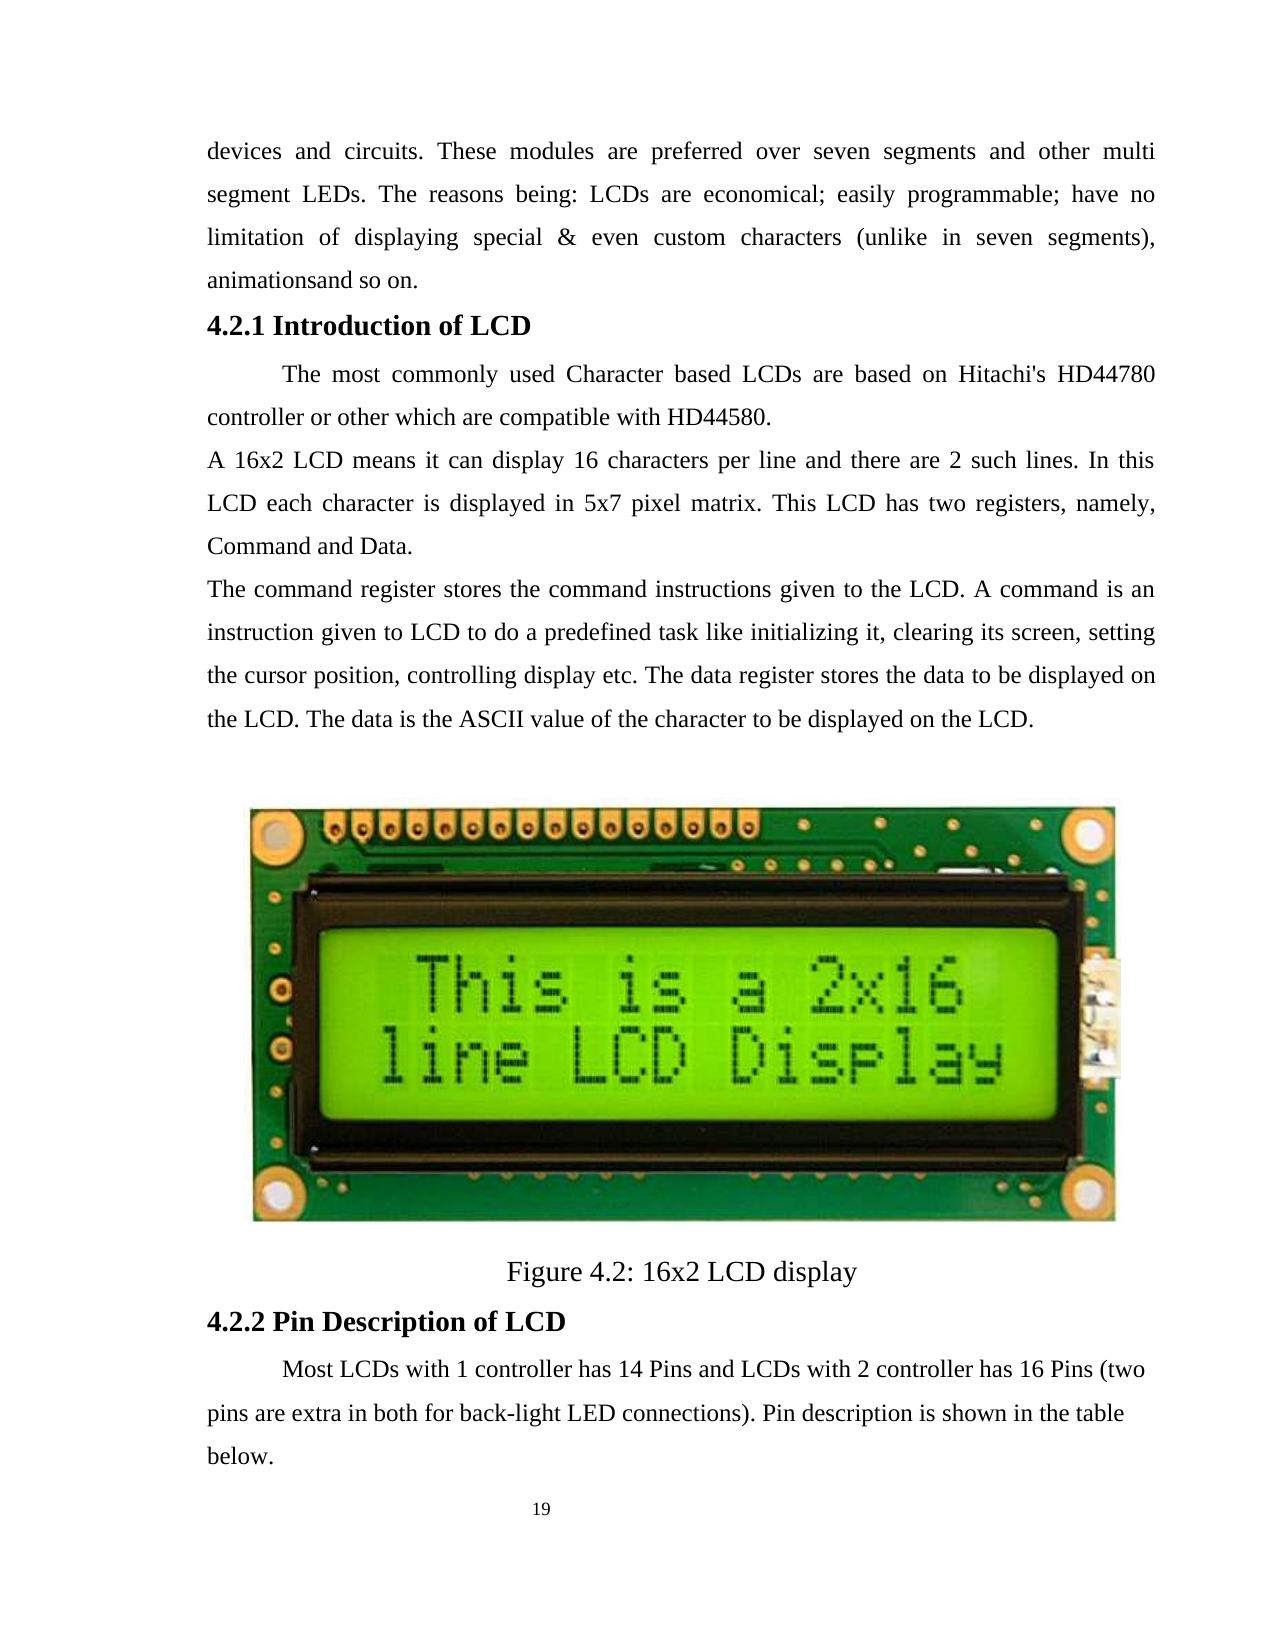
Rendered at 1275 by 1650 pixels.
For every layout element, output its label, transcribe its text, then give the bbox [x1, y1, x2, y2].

text Figure 4.2: 16x2 LCD display [207, 1254, 1157, 1287]
picture [242, 797, 1121, 1241]
text devices and circuits. These modules are preferred over seven segments and other multi segment LEDs. The reasons being: LCDs are economical; easily programmable; have no limitation of displaying special & even custom characters (unlike in seven segments), animationsand so on. [207, 136, 1157, 294]
text The most commonly used Character based LCDs are based on Hitachi's HD44780 controller or other which are compatible with HD44580. [207, 359, 1157, 431]
text A 16x2 LCD means it can display 16 characters per line and there are 2 such lines. In this LCD each character is displayed in 5x7 pixel matrix. This LCD has two registers, namely, Command and Data. [207, 445, 1157, 560]
text 4.2.1 Introduction of LCD [207, 308, 1157, 342]
text Most LCDs with 1 controller has 14 Pins and LCDs with 2 controller has 16 Pins (two pins are extra in both for back-light LED connections). Pin description is shown in the table below. [207, 1354, 1157, 1469]
text The command register stores the command instructions given to the LCD. A command is an instruction given to LCD to do a predefined task like initializing it, clearing its screen, setting the cursor position, controlling display etc. The data register stores the data to be displayed on the LCD. The data is the ASCII value of the character to be displayed on the LCD. [207, 574, 1157, 732]
text 4.2.2 Pin Description of LCD [207, 1304, 1157, 1338]
